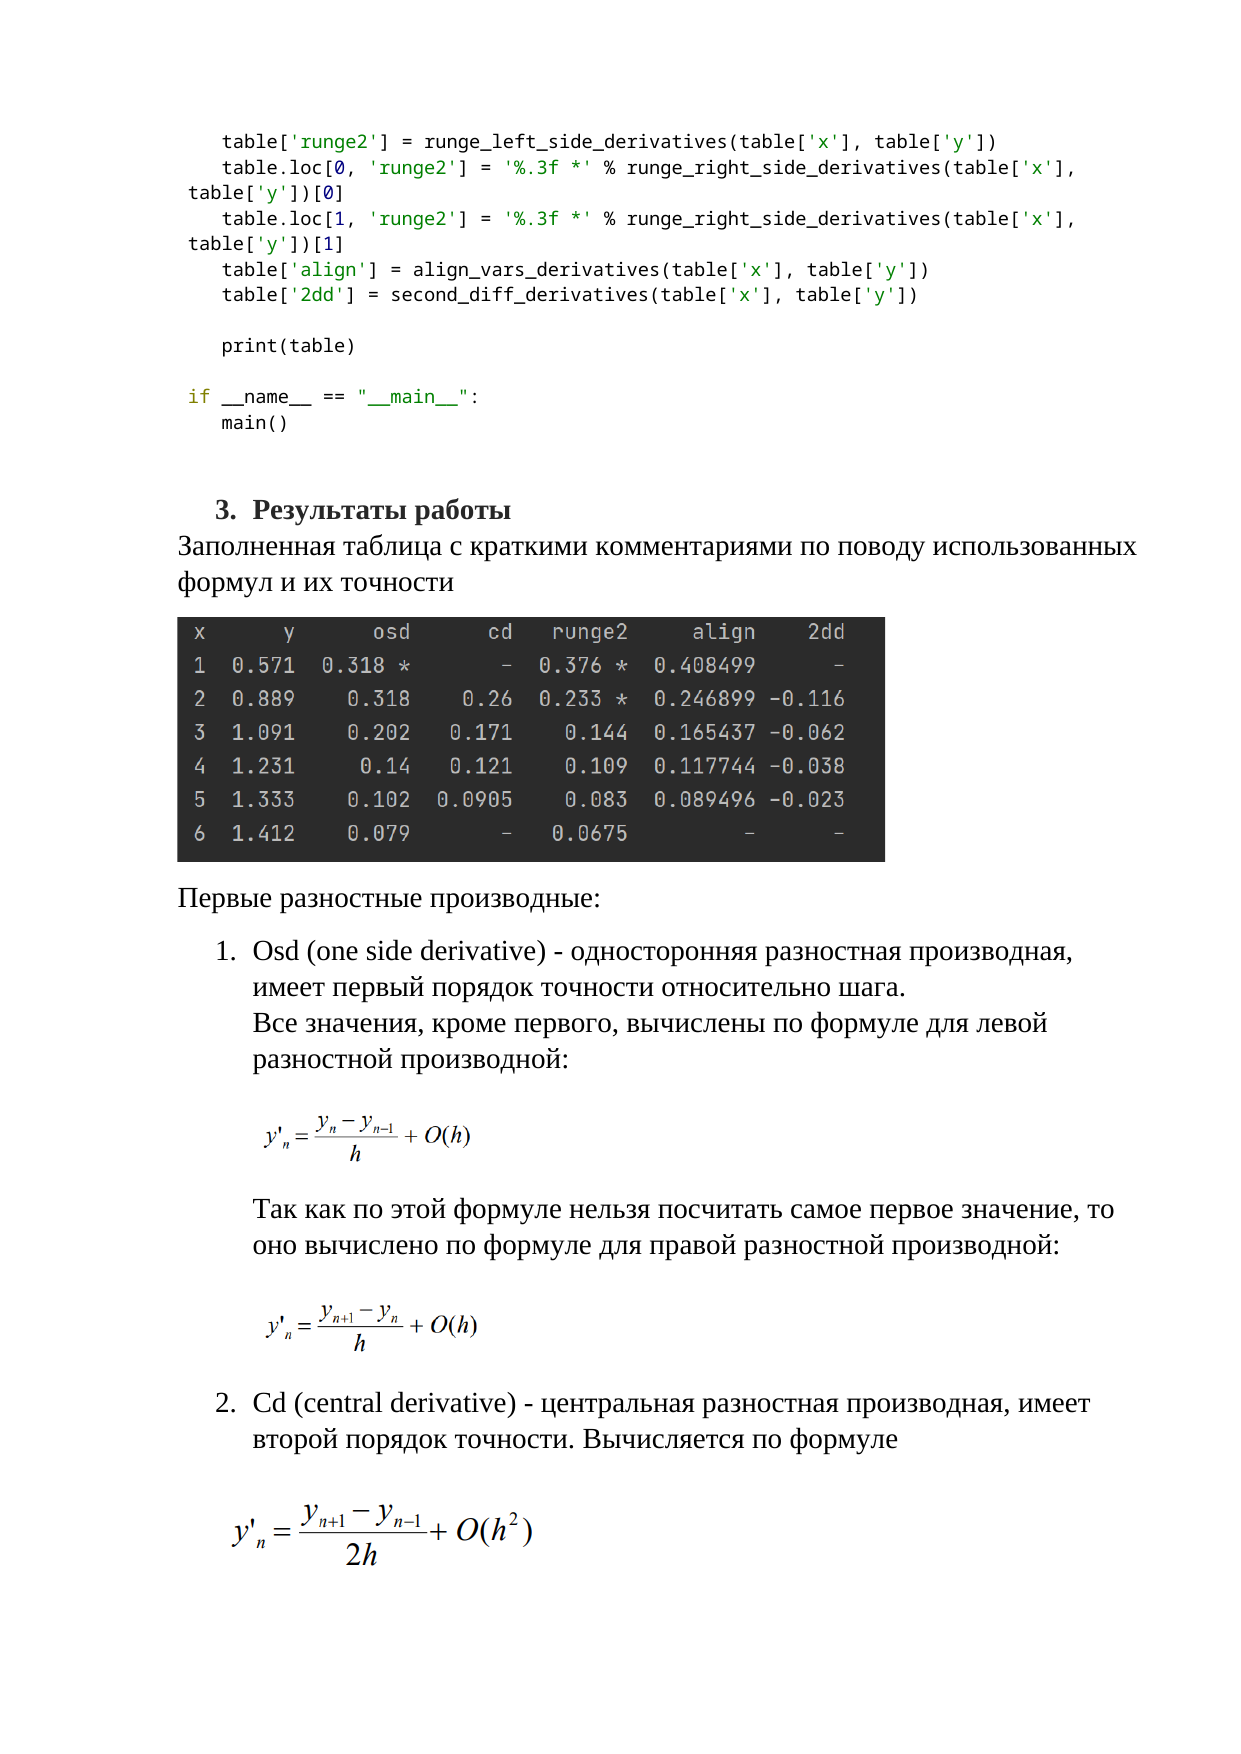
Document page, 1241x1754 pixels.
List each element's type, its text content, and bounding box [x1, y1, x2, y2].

list Osd (one side derivative) - односторонняя разностная производная, имеет первый порядок точности относительно шага. [215, 933, 1152, 1003]
text Первые разностные производные: [177, 880, 1152, 914]
text Так как по этой формуле нельзя посчитать самое первое значение, то оно вычислено по формуле для правой разностной производной: [252, 1191, 1152, 1261]
picture [252, 1094, 473, 1173]
list Cd (central derivative) - центральная разностная производная, имеет второй порядок точности. Вычисляется по формуле [215, 1385, 1152, 1454]
text Заполненная таблица с краткими комментариями по поводу использованных формул и их точности [177, 528, 1152, 598]
list Все значения, кроме первого, вычислены по формуле для левой разностной производной: [252, 1005, 1152, 1075]
picture [252, 1280, 480, 1366]
picture [177, 617, 886, 862]
subtitle Результаты работы [215, 492, 1152, 526]
picture [214, 1473, 535, 1586]
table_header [177, 118, 1152, 445]
